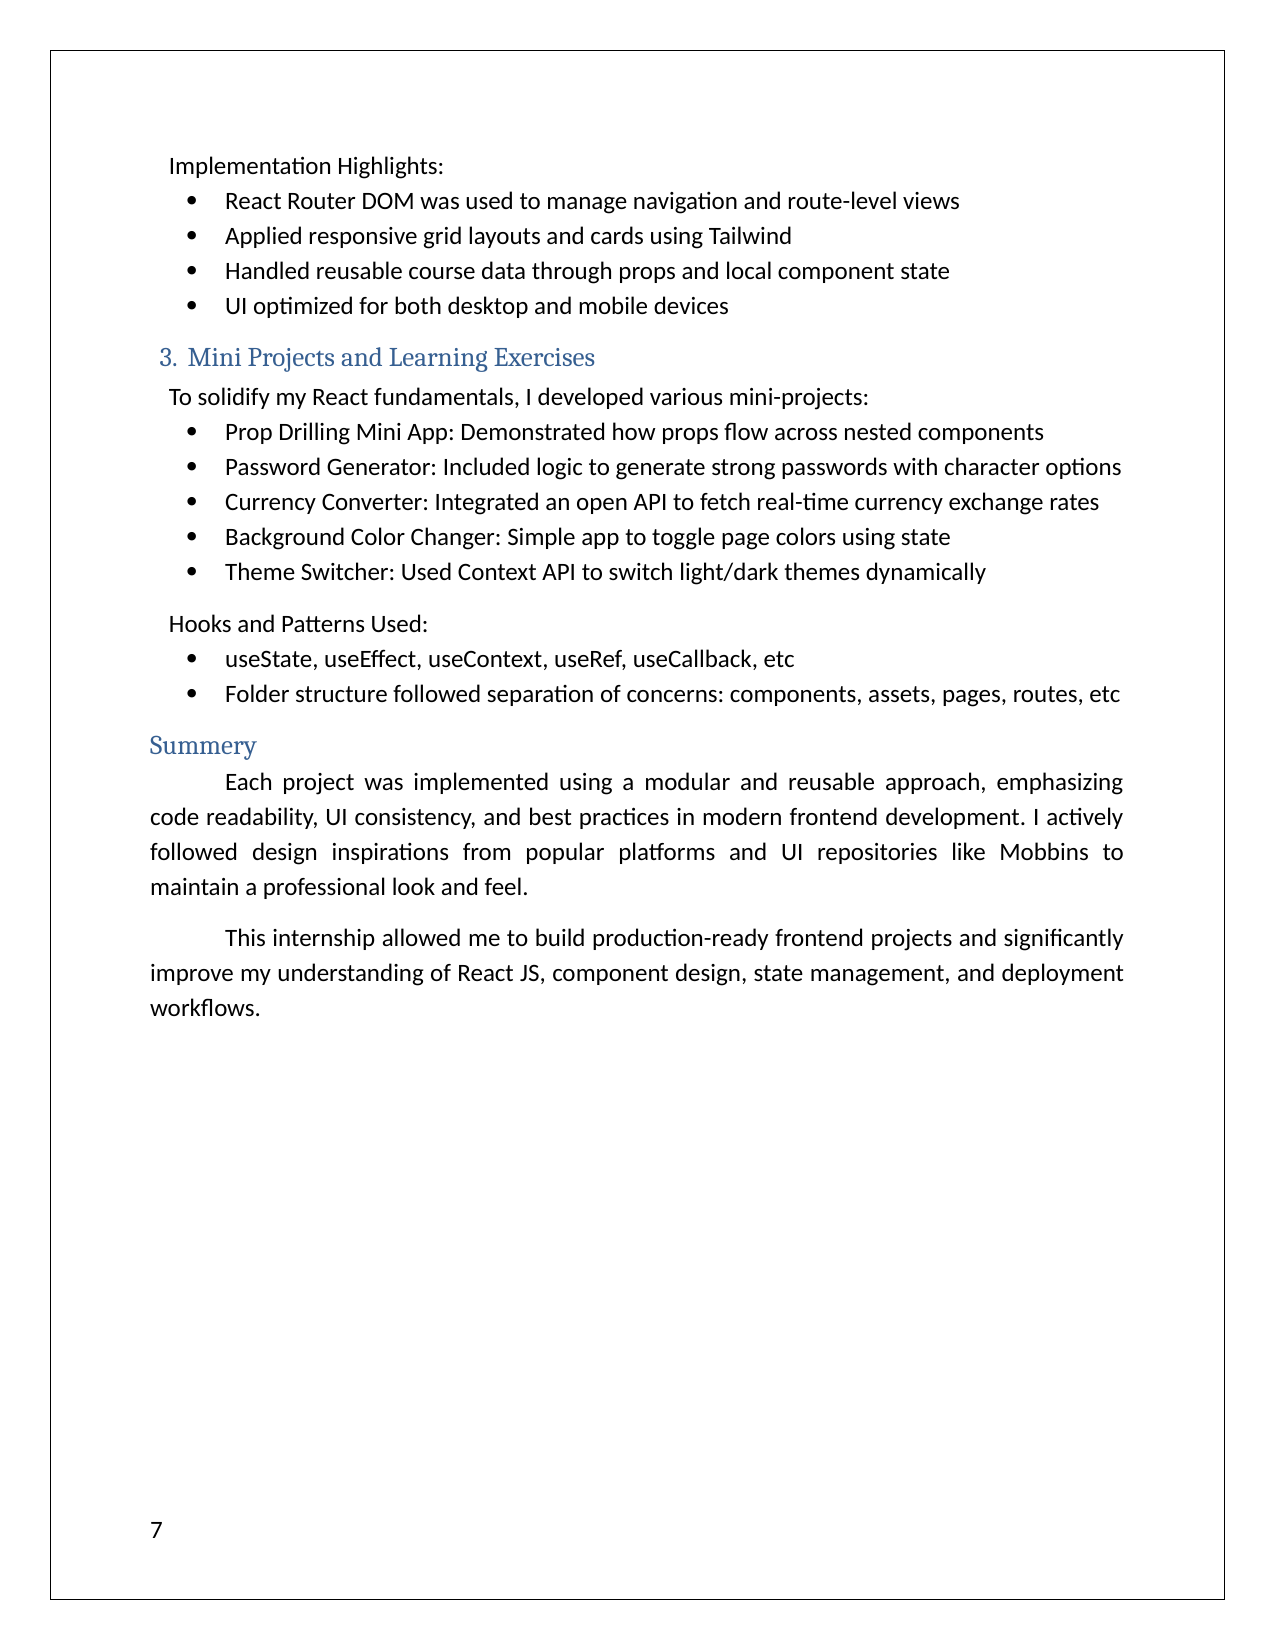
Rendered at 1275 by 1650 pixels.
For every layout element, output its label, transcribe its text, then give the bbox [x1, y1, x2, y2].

subtitle Summery [150, 730, 1125, 761]
list Prop Drilling Mini App: Demonstrated how props flow across nested components [187, 417, 1125, 447]
list Currency Converter: Integrated an open API to fetch real-time currency exchange rates [187, 487, 1125, 517]
text This internship allowed me to build production-ready frontend projects and significantly improve my understanding of React JS, component design, state management, and deployment workflows. [150, 922, 1125, 1023]
list Handled reusable course data through props and local component state [187, 255, 1125, 286]
list Folder structure followed separation of concerns: components, assets, pages, routes, etc [187, 678, 1125, 709]
text Each project was implemented using a modular and reusable approach, emphasizing code readability, UI consistency, and best practices in modern frontend development. I actively followed design inspirations from popular platforms and UI repositories like Mobbins to maintain a professional look and feel. [150, 766, 1125, 901]
list Background Color Changer: Simple app to toggle page colors using state [187, 522, 1125, 552]
subtitle Mini Projects and Learning Exercises [159, 342, 1125, 373]
subtitle Hooks and Patterns Used: [150, 608, 1125, 639]
list React Router DOM was used to manage navigation and route-level views [187, 185, 1125, 216]
list useState, useEffect, useContext, useRef, useCallback, etc [187, 643, 1125, 674]
list UI optimized for both desktop and mobile devices [187, 290, 1125, 321]
subtitle To solidify my React fundamentals, I developed various mini-projects: [150, 382, 1125, 412]
list Password Generator: Included logic to generate strong passwords with character options [187, 452, 1125, 482]
subtitle Implementation Highlights: [150, 150, 1125, 181]
list Theme Switcher: Used Context API to switch light/dark themes dynamically [187, 557, 1125, 587]
list Applied responsive grid layouts and cards using Tailwind [187, 220, 1125, 251]
